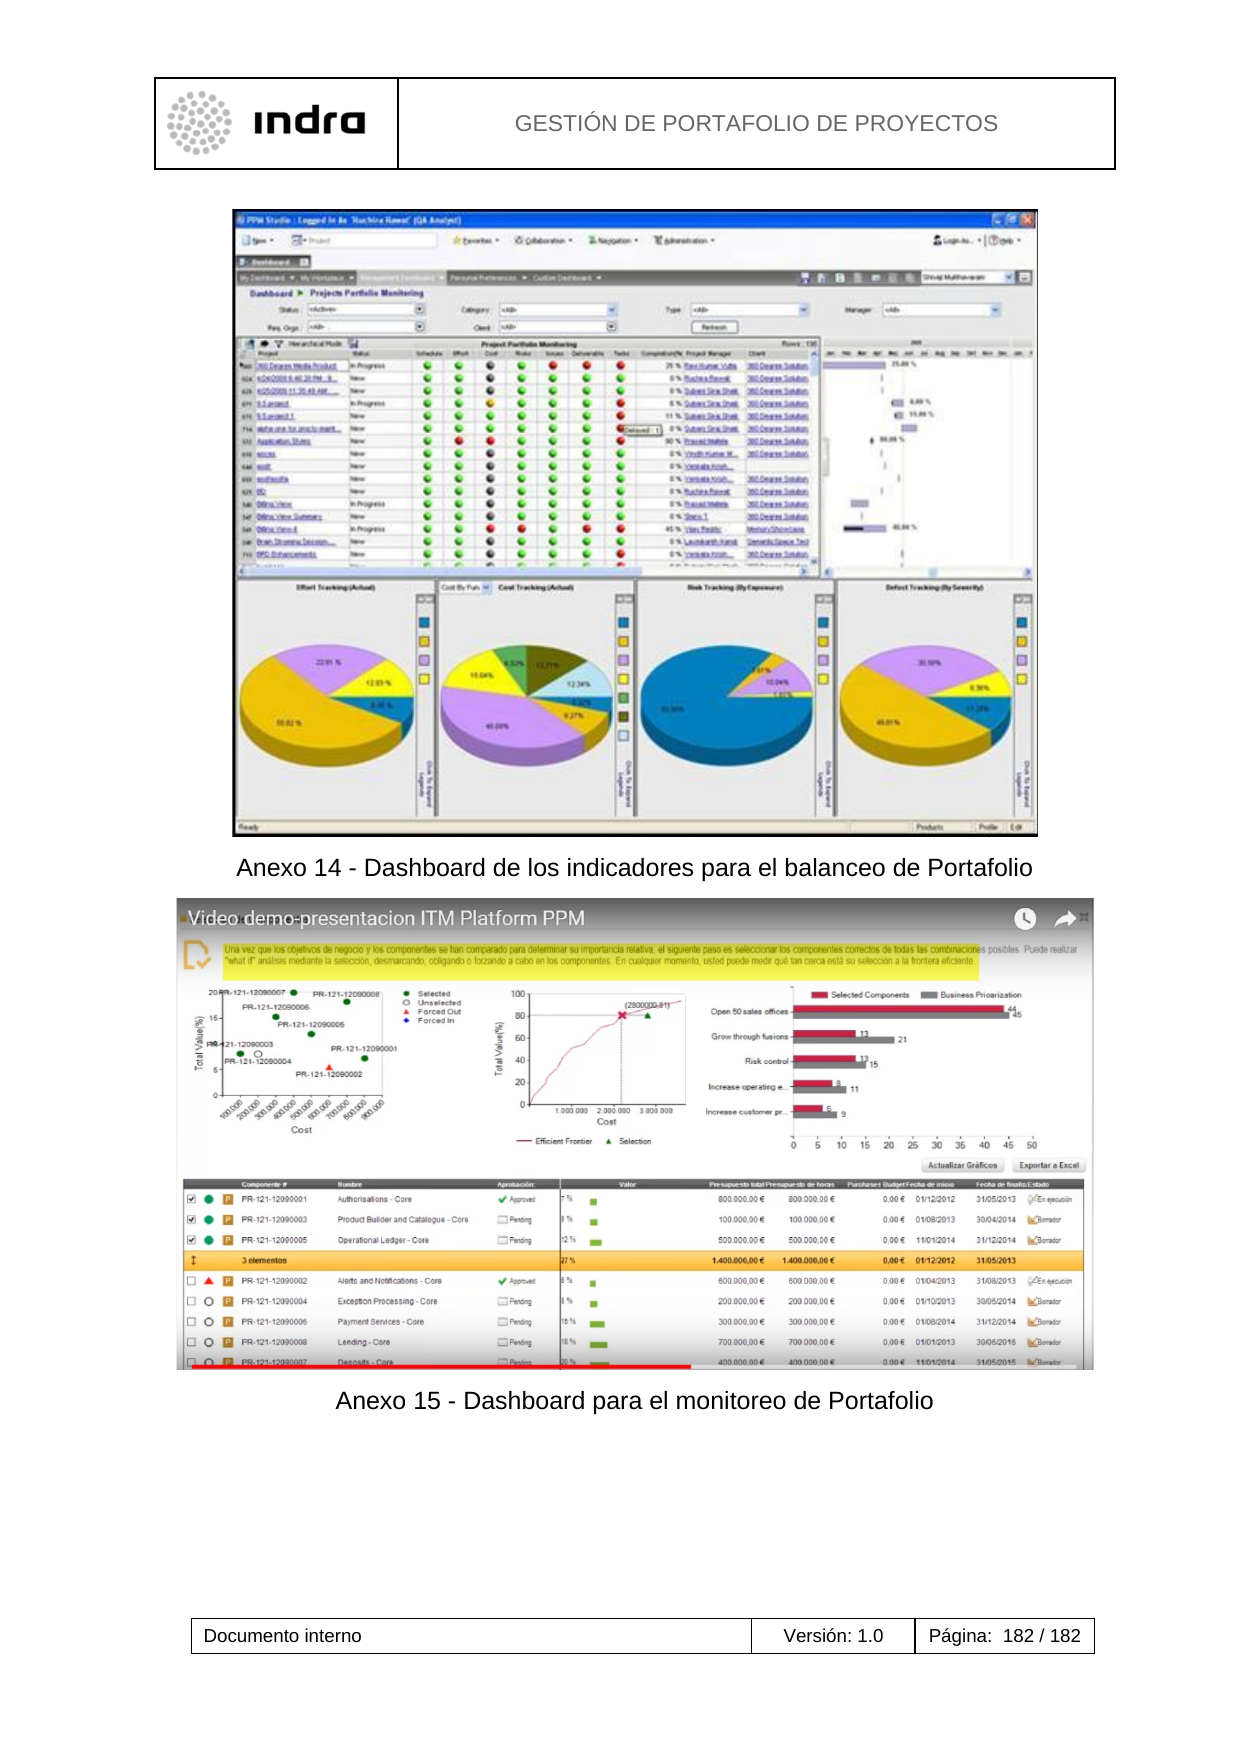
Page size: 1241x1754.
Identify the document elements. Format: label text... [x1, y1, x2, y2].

text Anexo 15 - Dashboard para el monitoreo de Portafolio [177, 1386, 1093, 1415]
picture [176, 898, 1094, 1370]
picture [165, 89, 369, 158]
text Anexo 14 - Dashboard de los indicadores para el balanceo de Portafolio [177, 853, 1093, 882]
picture [231, 209, 1038, 837]
